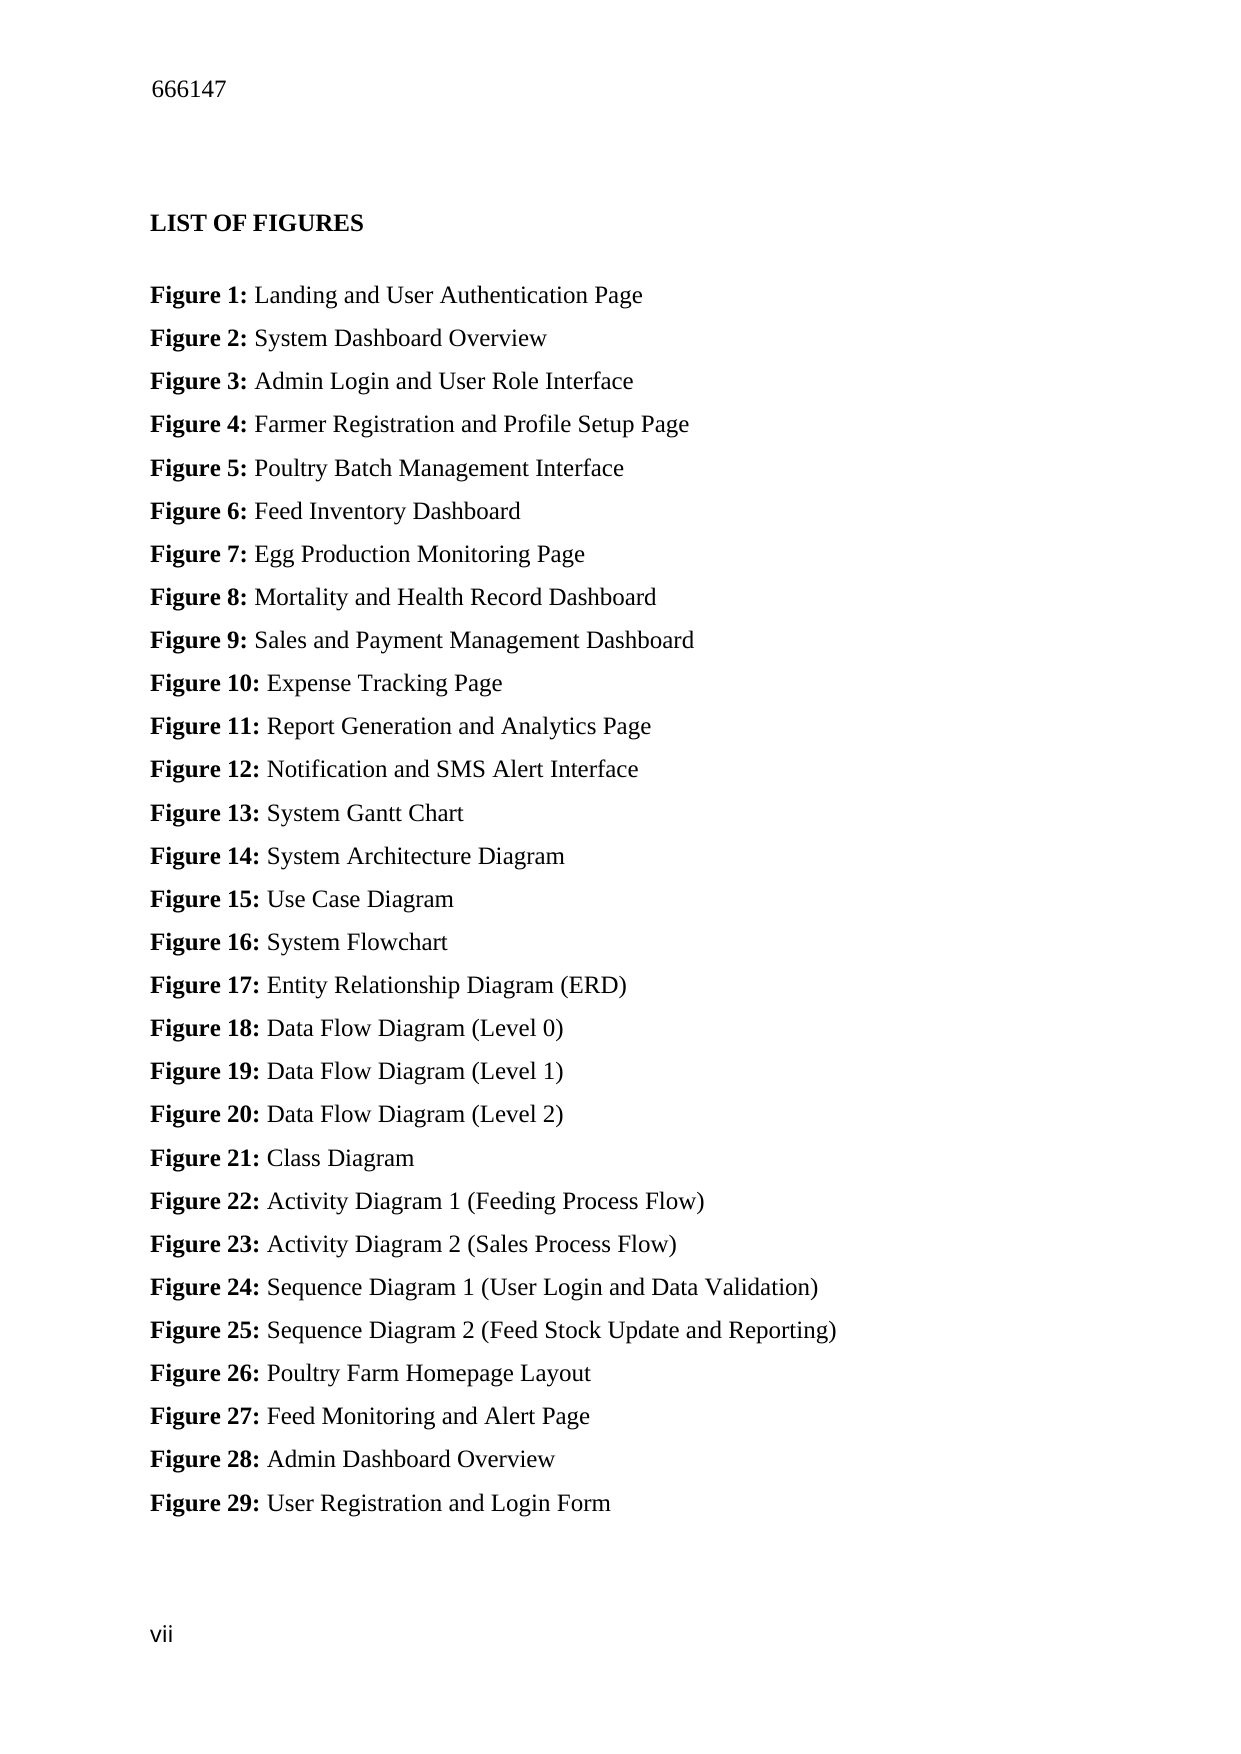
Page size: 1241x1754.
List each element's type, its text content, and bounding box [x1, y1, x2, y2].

text Figure 1: Landing and User Authentication Page Figure 2: System Dashboard Overview Figure 3: Admin Login and User Role Interface Figure 4: Farmer Registration and Profile Setup Page Figure 5: Poultry Batch Management Interface Figure 6: Feed Inventory Dashboard Figure 7: Egg Production Monitoring Page Figure 8: Mortality and Health Record Dashboard Figure 9: Sales and Payment Management Dashboard Figure 10: Expense Tracking Page Figure 11: Report Generation and Analytics Page Figure 12: Notification and SMS Alert Interface Figure 13: System Gantt Chart Figure 14: System Architecture Diagram Figure 15: Use Case Diagram Figure 16: System Flowchart Figure 17: Entity Relationship Diagram (ERD) Figure 18: Data Flow Diagram (Level 0) Figure 19: Data Flow Diagram (Level 1) Figure 20: Data Flow Diagram (Level 2) Figure 21: Class Diagram Figure 22: Activity Diagram 1 (Feeding Process Flow) Figure 23: Activity Diagram 2 (Sales Process Flow) Figure 24: Sequence Diagram 1 (User Login and Data Validation) Figure 25: Sequence Diagram 2 (Feed Stock Update and Reporting) Figure 26: Poultry Farm Homepage Layout Figure 27: Feed Monitoring and Alert Page Figure 28: Admin Dashboard Overview Figure 29: User Registration and Login Form [150, 280, 1090, 1516]
text LIST OF FIGURES [150, 208, 1090, 237]
